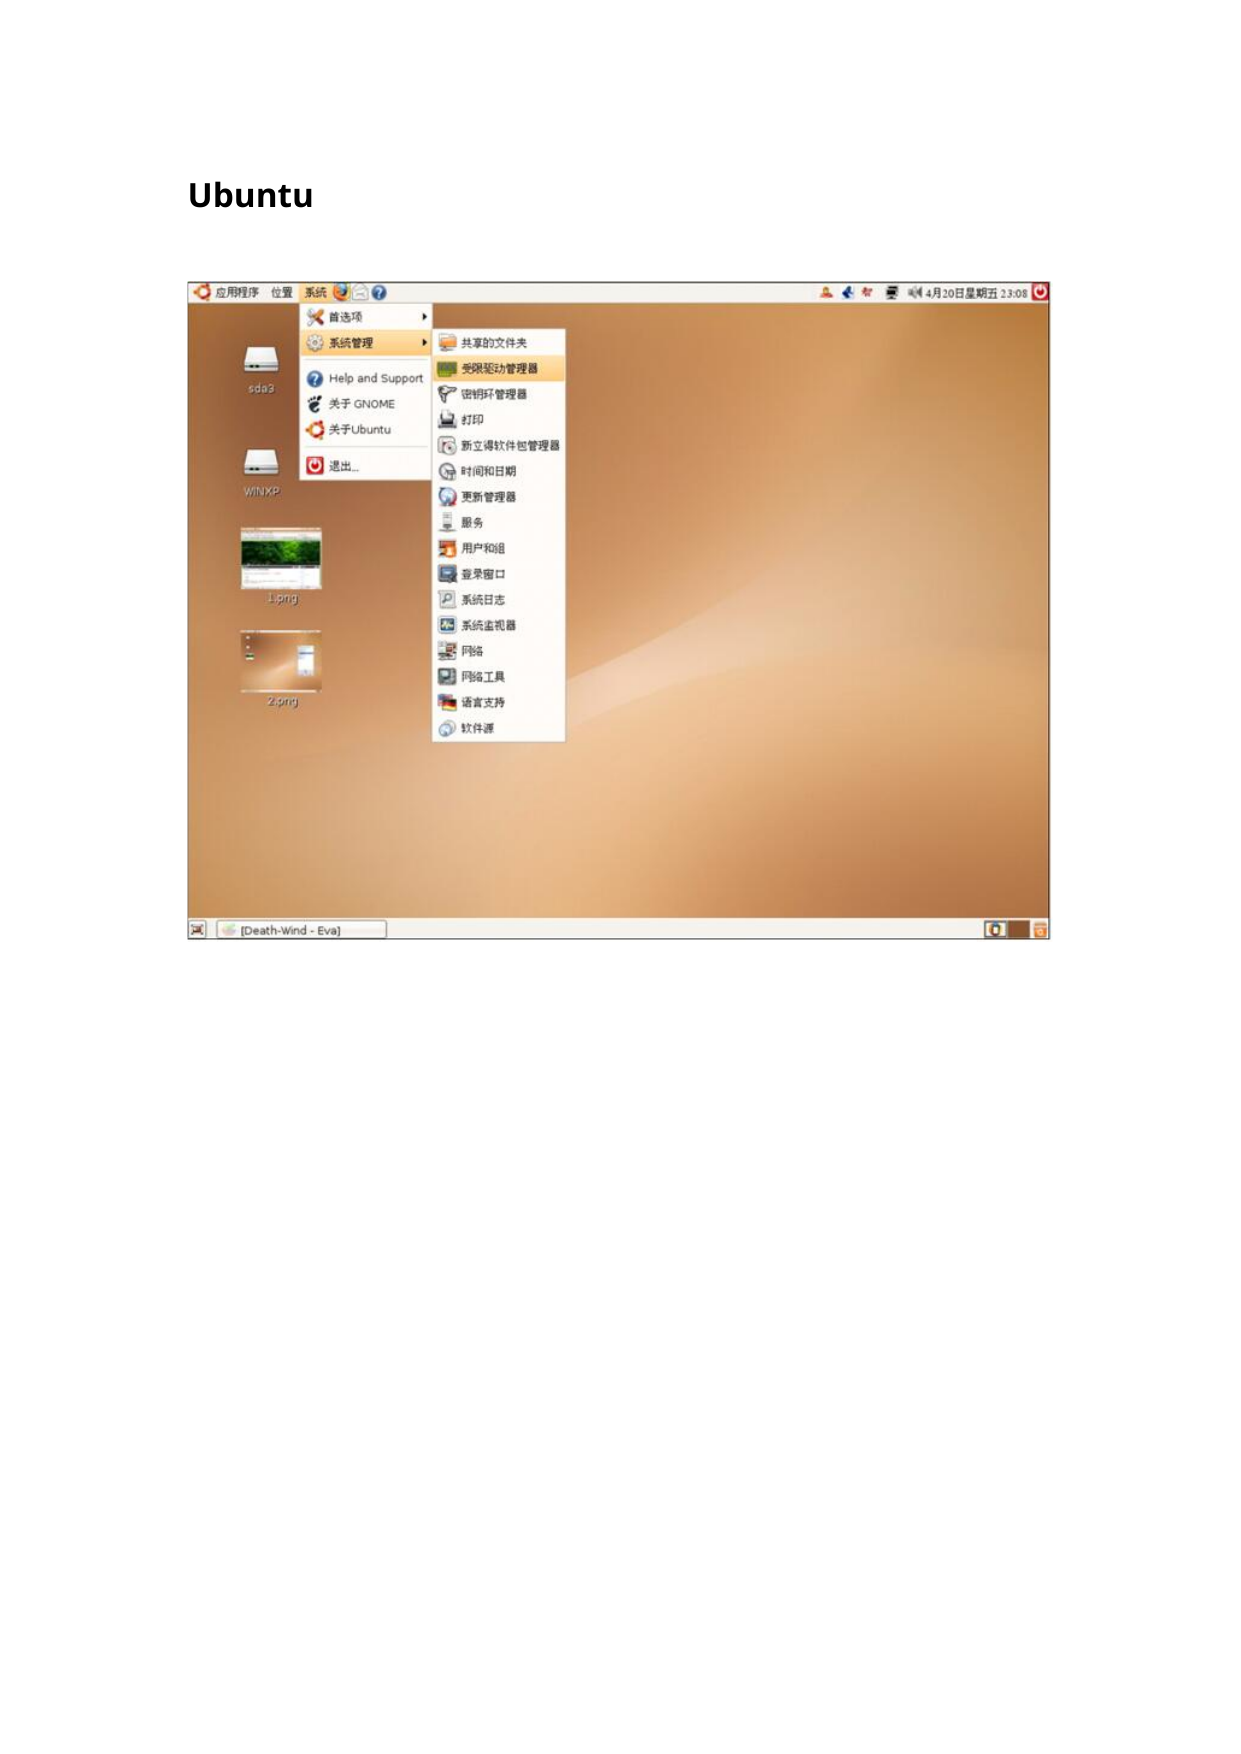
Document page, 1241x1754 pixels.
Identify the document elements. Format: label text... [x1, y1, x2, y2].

subtitle Ubuntu [187, 162, 1053, 227]
picture [187, 281, 1053, 942]
